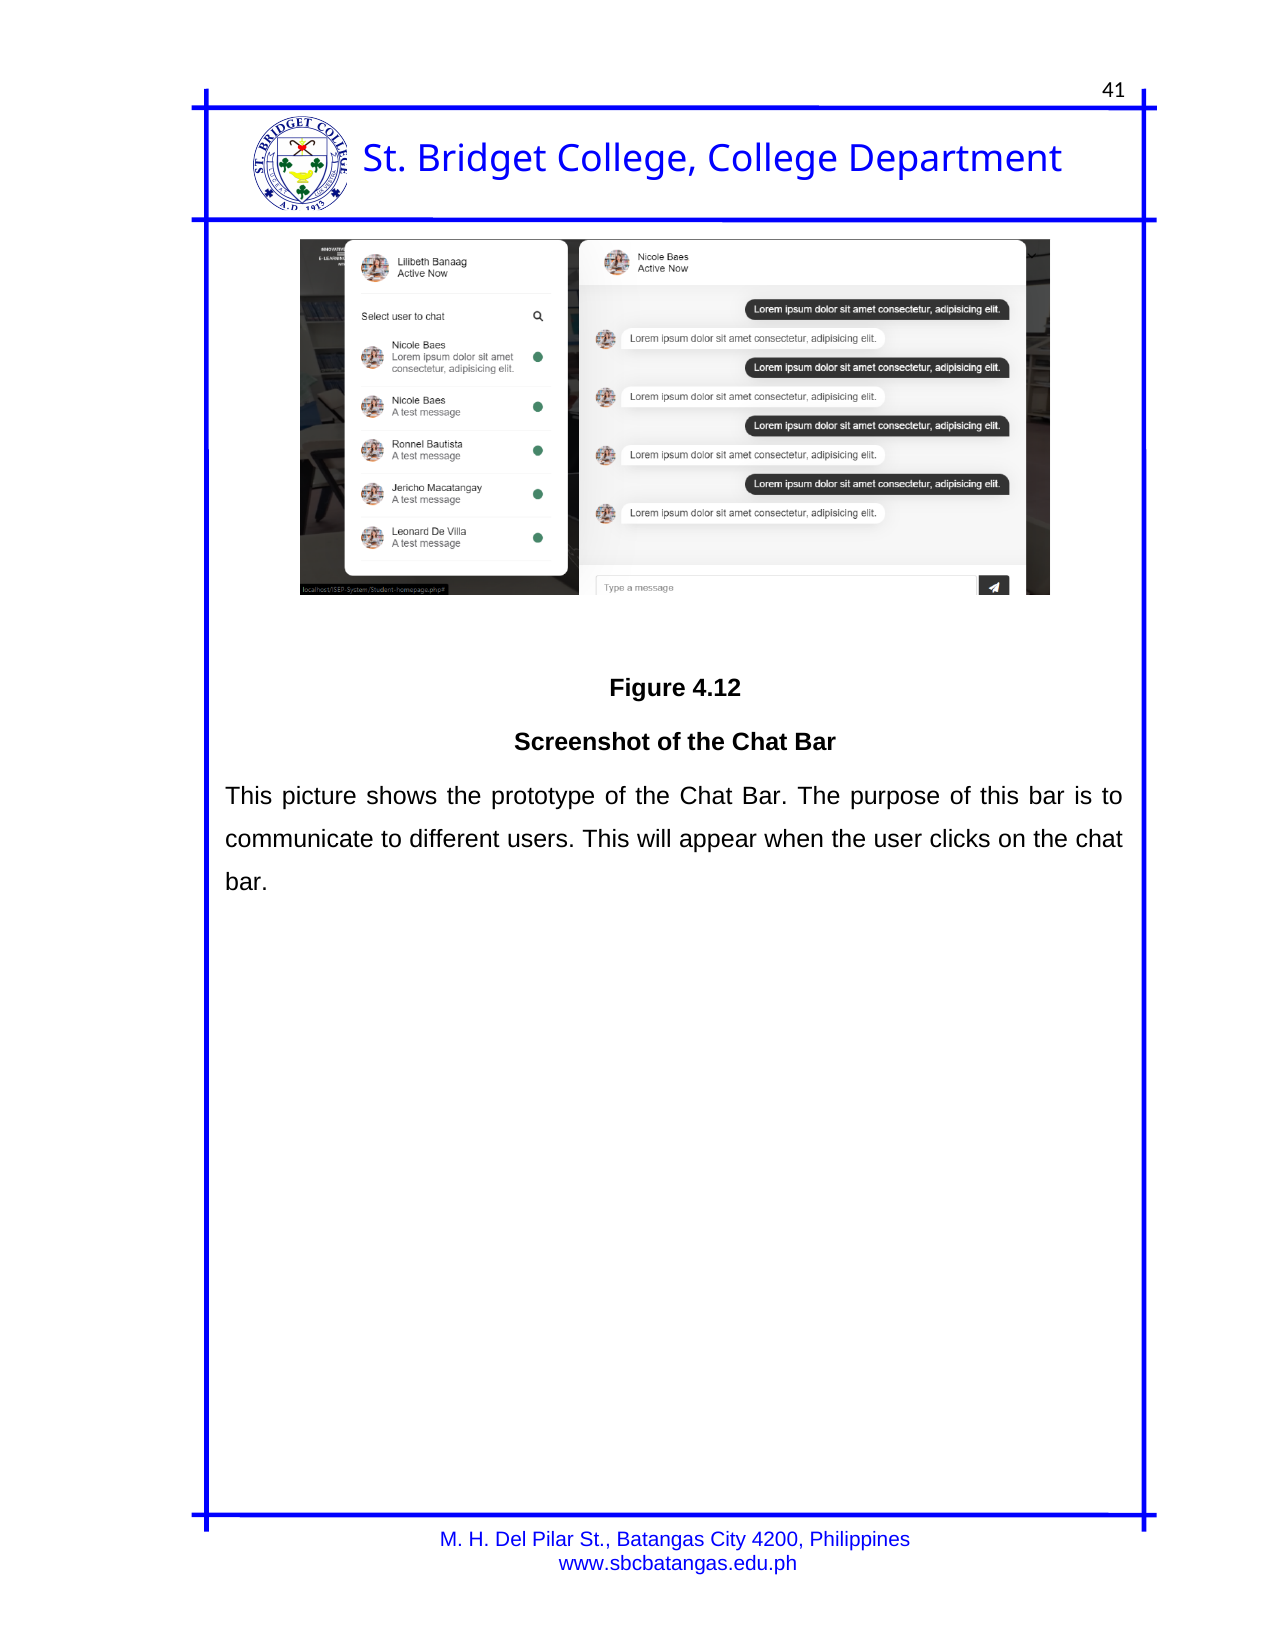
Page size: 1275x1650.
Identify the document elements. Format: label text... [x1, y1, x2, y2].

picture [300, 239, 1050, 595]
text This picture shows the prototype of the Chat Bar. The purpose of this bar is to communicate to different users. This will appear when the user clicks on the chat bar. [225, 781, 1125, 896]
picture [253, 116, 347, 211]
text Figure 4.12 [225, 673, 1125, 702]
text Screenshot of the Chat Bar [225, 727, 1125, 756]
